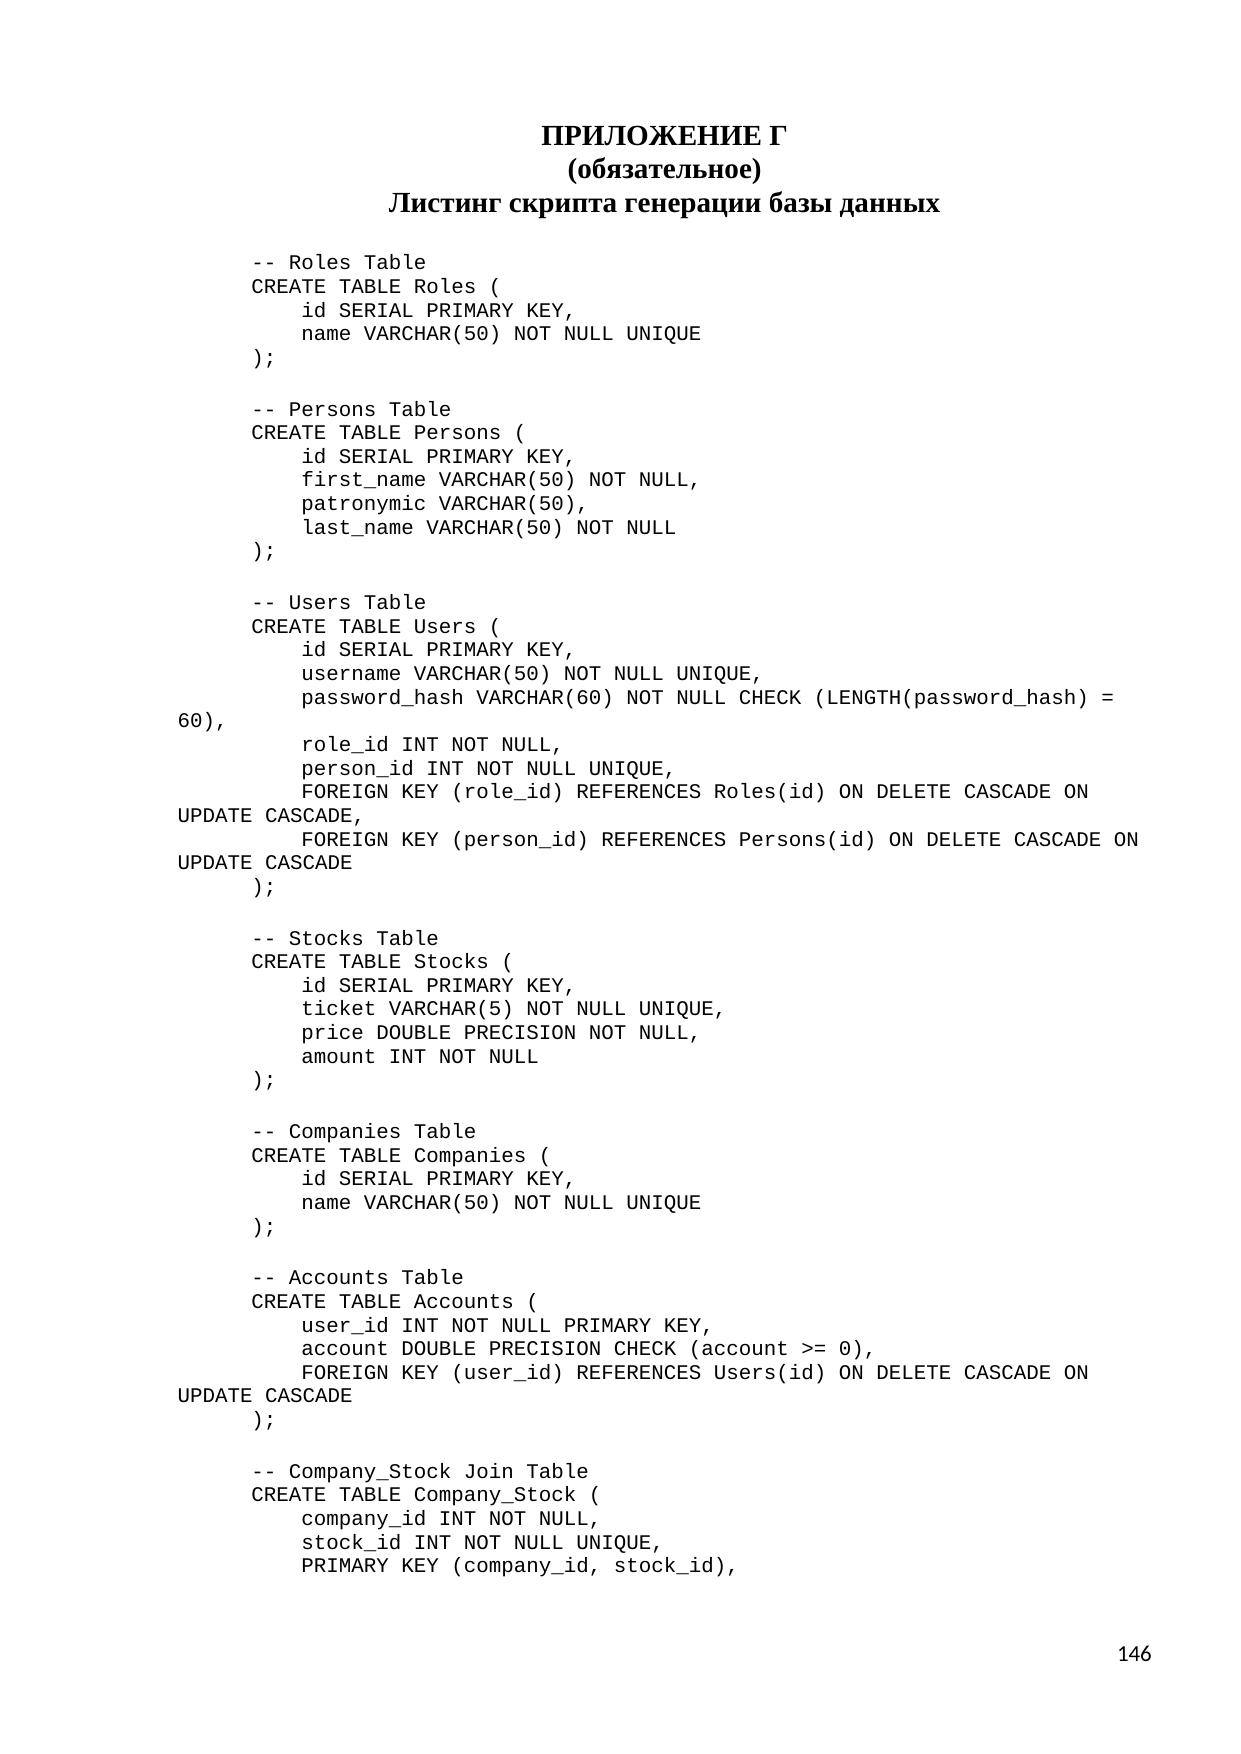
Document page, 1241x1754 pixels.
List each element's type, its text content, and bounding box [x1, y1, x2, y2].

text CREATE TABLE Accounts ( [177, 1291, 1152, 1314]
text -- Stocks Table [177, 927, 1152, 951]
text FOREIGN KEY (person_id) REFERENCES Persons(id) ON DELETE CASCADE ON UPDATE CASCADE [177, 828, 1152, 876]
text -- Company_Stock Join Table [177, 1461, 1152, 1484]
text id SERIAL PRIMARY KEY, [177, 975, 1152, 998]
text ); [177, 1216, 1152, 1239]
text -- Roles Table [177, 252, 1152, 276]
text username VARCHAR(50) NOT NULL UNIQUE, [177, 663, 1152, 687]
text CREATE TABLE Persons ( [177, 422, 1152, 446]
text price DOUBLE PRECISION NOT NULL, [177, 1022, 1152, 1046]
text -- Users Table [177, 592, 1152, 616]
text PRIMARY KEY (company_id, stock_id), [177, 1555, 1152, 1579]
text account DOUBLE PRECISION CHECK (account >= 0), [177, 1338, 1152, 1362]
text company_id INT NOT NULL, [177, 1508, 1152, 1532]
text -- Persons Table [177, 398, 1152, 422]
text user_id INT NOT NULL PRIMARY KEY, [177, 1314, 1152, 1338]
text id SERIAL PRIMARY KEY, [177, 639, 1152, 663]
text FOREIGN KEY (role_id) REFERENCES Roles(id) ON DELETE CASCADE ON UPDATE CASCADE, [177, 781, 1152, 828]
text role_id INT NOT NULL, [177, 734, 1152, 758]
text ); [177, 876, 1152, 899]
text patronymic VARCHAR(50), [177, 493, 1152, 517]
text id SERIAL PRIMARY KEY, [177, 446, 1152, 469]
text first_name VARCHAR(50) NOT NULL, [177, 469, 1152, 493]
text amount INT NOT NULL [177, 1046, 1152, 1069]
text stock_id INT NOT NULL UNIQUE, [177, 1532, 1152, 1555]
text name VARCHAR(50) NOT NULL UNIQUE [177, 1192, 1152, 1216]
text -- Accounts Table [177, 1267, 1152, 1291]
text password_hash VARCHAR(60) NOT NULL CHECK (LENGTH(password_hash) = 60), [177, 687, 1152, 734]
text ); [177, 1069, 1152, 1093]
text FOREIGN KEY (user_id) REFERENCES Users(id) ON DELETE CASCADE ON UPDATE CASCADE [177, 1362, 1152, 1409]
text ); [177, 540, 1152, 564]
text ); [177, 347, 1152, 371]
text CREATE TABLE Users ( [177, 616, 1152, 639]
subtitle ПРИЛОЖЕНИЕ Г (обязательное) Листинг скрипта генерации базы данных [177, 118, 1152, 219]
text CREATE TABLE Roles ( [177, 276, 1152, 299]
text CREATE TABLE Companies ( [177, 1145, 1152, 1168]
text ticket VARCHAR(5) NOT NULL UNIQUE, [177, 998, 1152, 1022]
text name VARCHAR(50) NOT NULL UNIQUE [177, 323, 1152, 347]
text id SERIAL PRIMARY KEY, [177, 299, 1152, 323]
text -- Companies Table [177, 1121, 1152, 1145]
text person_id INT NOT NULL UNIQUE, [177, 758, 1152, 781]
text id SERIAL PRIMARY KEY, [177, 1168, 1152, 1192]
text ); [177, 1409, 1152, 1433]
text CREATE TABLE Stocks ( [177, 951, 1152, 975]
text CREATE TABLE Company_Stock ( [177, 1484, 1152, 1508]
text last_name VARCHAR(50) NOT NULL [177, 517, 1152, 540]
